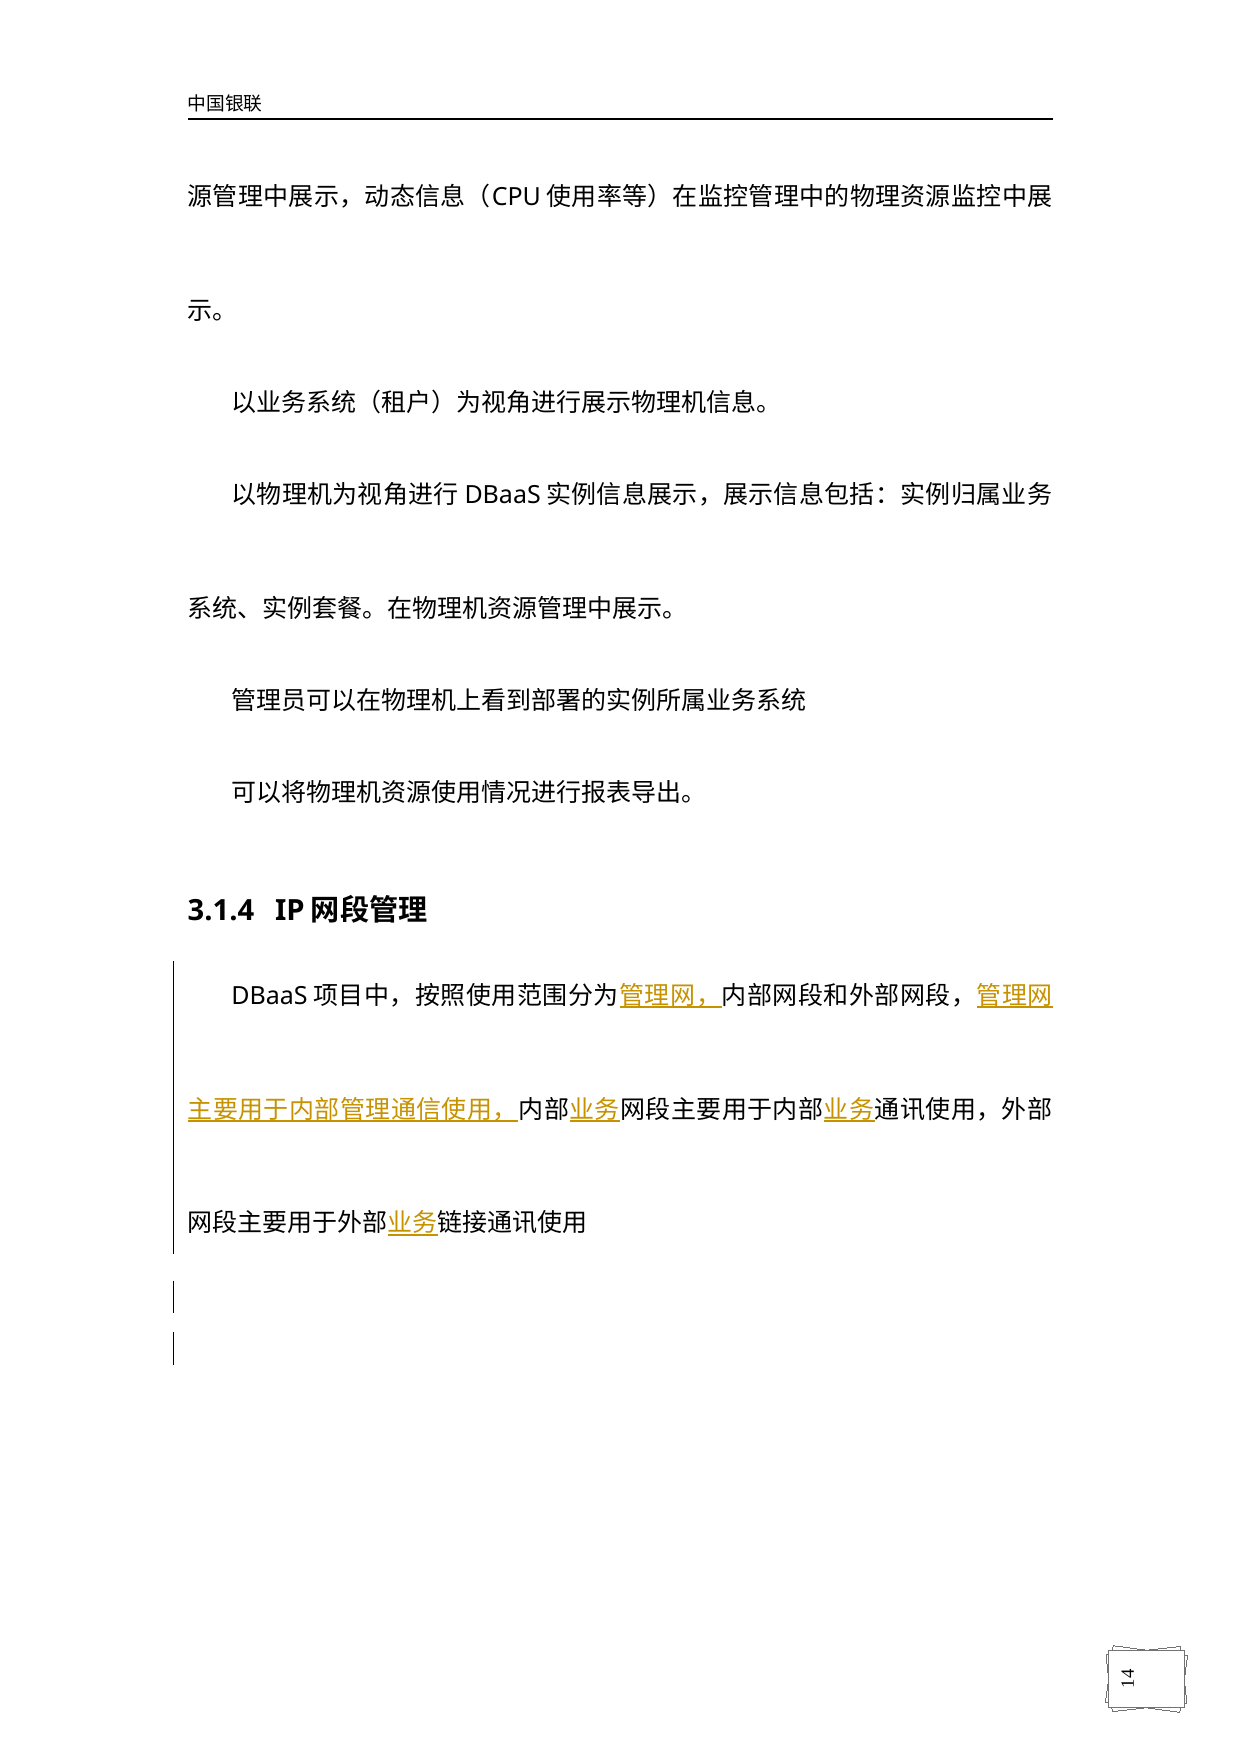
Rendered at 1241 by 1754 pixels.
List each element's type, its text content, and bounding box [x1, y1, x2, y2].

text 管理员可以在物理机上看到部署的实例所属业务系统 [187, 666, 1053, 731]
list IP网段管理 [187, 875, 1053, 940]
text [187, 162, 1053, 341]
text 以业务系统（租户）为视角进行展示物理机信息。 [187, 368, 1053, 433]
text 以物理机为视角进行DBaaS实例信息展示，展示信息包括：实例归属业务系统、实例套餐。在物理机资源管理中展示。 [187, 460, 1053, 639]
text DBaaS项目中，按照使用范围分为内部网段和外部网段，内部网段主要用于内部通讯使用，外部网段主要用于外部链接通讯使用 [187, 961, 1053, 1253]
text 可以将物理机资源使用情况进行报表导出。 [187, 758, 1053, 823]
